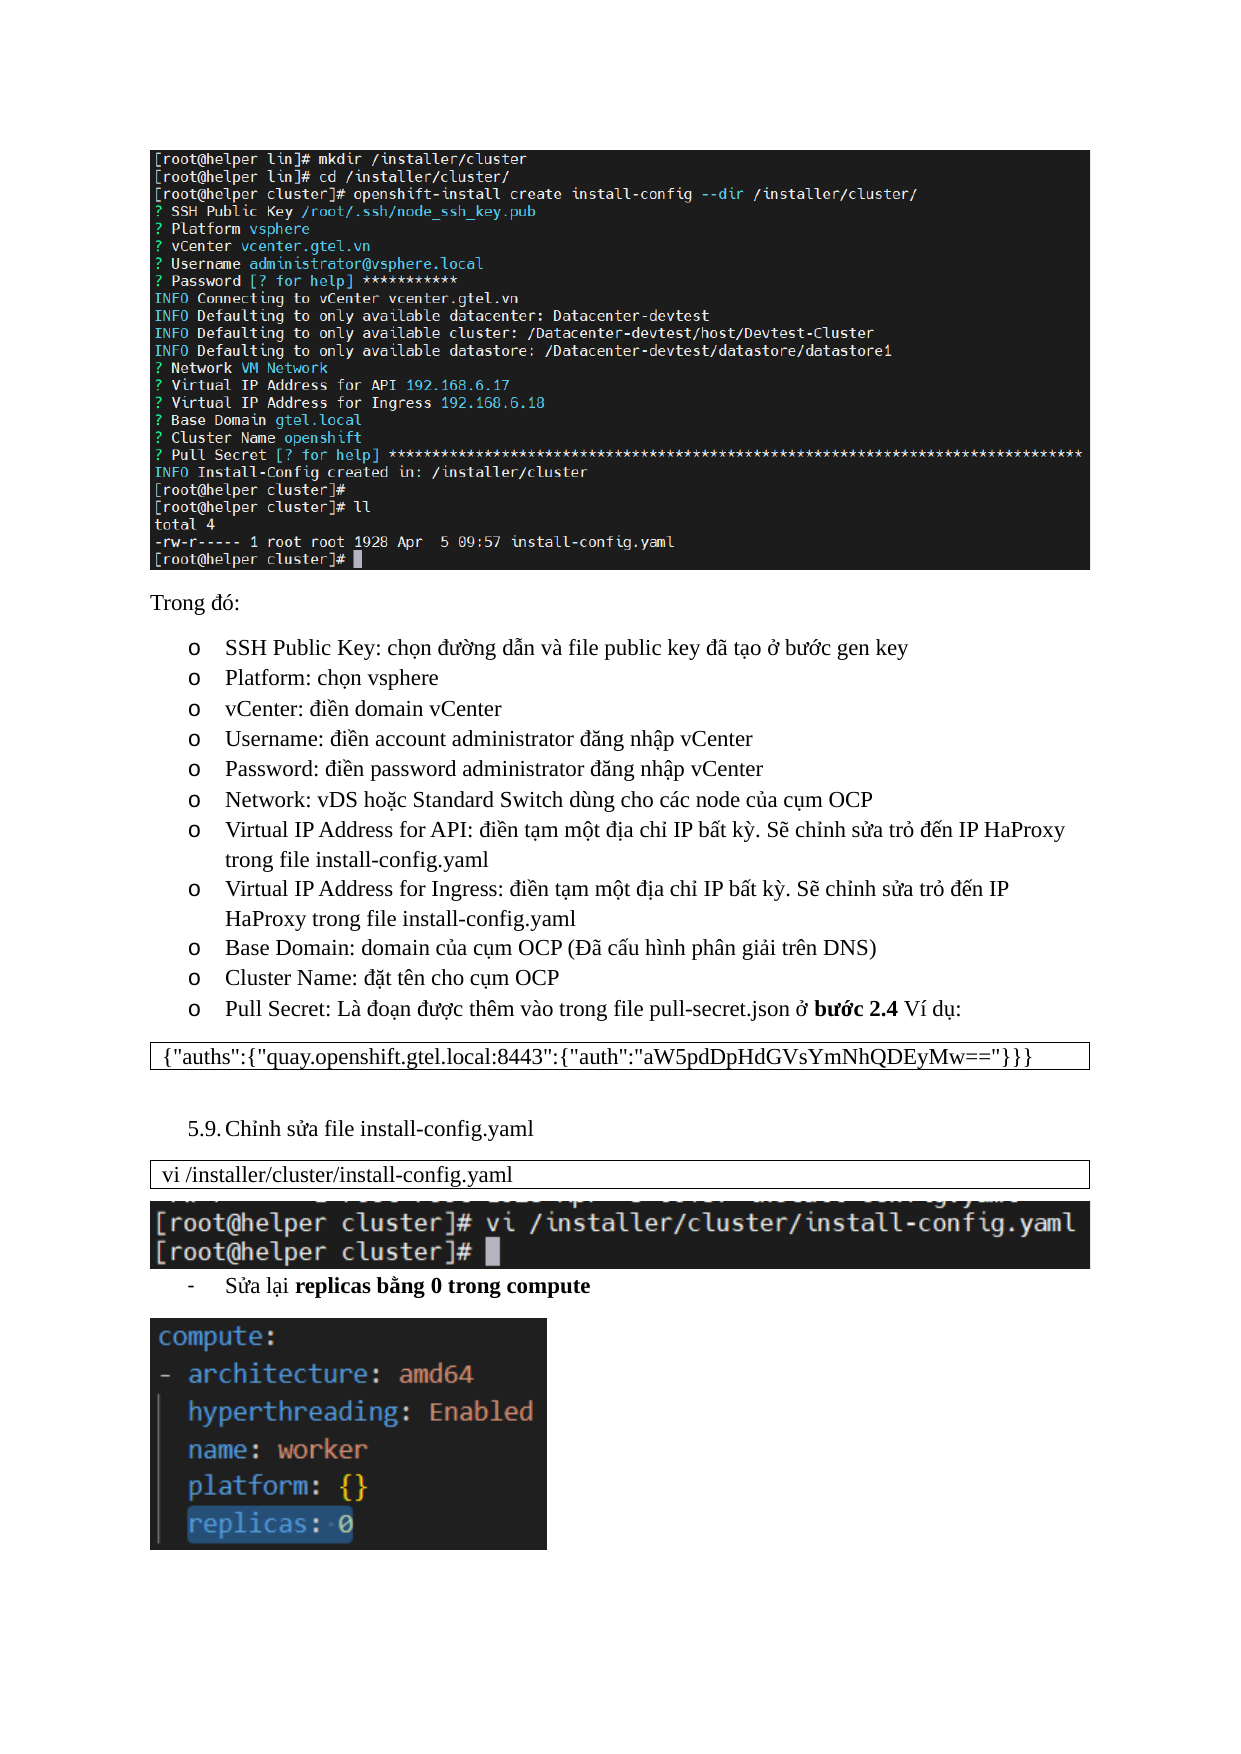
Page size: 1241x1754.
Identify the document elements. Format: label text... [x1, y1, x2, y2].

table_header {"auths":{"quay.openshift.gtel.local:8443":{"auth":"aW5pdDpHdGVsYmNhQDEyMw=="}}} [151, 1043, 1089, 1069]
list Username: điền account administrator đăng nhập vCenter [187, 725, 1090, 753]
list Chỉnh sửa file install-config.yaml [187, 1115, 1090, 1142]
picture [150, 150, 1091, 570]
list Virtual IP Address for Ingress: điền tạm một địa chỉ IP bất kỳ. Sẽ chỉnh sửa trỏ đến IP HaProxy trong file install-config.yaml [187, 875, 1090, 932]
text Trong đó: [150, 589, 1090, 615]
list Network: vDS hoặc Standard Switch dùng cho các node của cụm OCP [187, 786, 1090, 814]
list Base Domain: domain của cụm OCP (Đã cấu hình phân giải trên DNS) [187, 934, 1090, 962]
list vCenter: điền domain vCenter [187, 694, 1090, 723]
list Password: điền password administrator đăng nhập vCenter [187, 755, 1090, 784]
picture [150, 1318, 547, 1550]
list Virtual IP Address for API: điền tạm một địa chỉ IP bất kỳ. Sẽ chỉnh sửa trỏ đến IP HaProxy trong file install-config.yaml [187, 816, 1090, 873]
list Platform: chọn vsphere [187, 664, 1090, 692]
picture [150, 1201, 1091, 1269]
list Sửa lại replicas bằng 0 trong compute [187, 1271, 1090, 1299]
list Pull Secret: Là đoạn được thêm vào trong file pull-secret.json ở bước 2.4 Ví dụ: [187, 994, 1090, 1023]
table_header vi /installer/cluster/install-config.yaml [151, 1161, 1089, 1188]
list SSH Public Key: chọn đường dẫn và file public key đã tạo ở bước gen key [187, 634, 1090, 662]
list Cluster Name: đặt tên cho cụm OCP [187, 964, 1090, 992]
